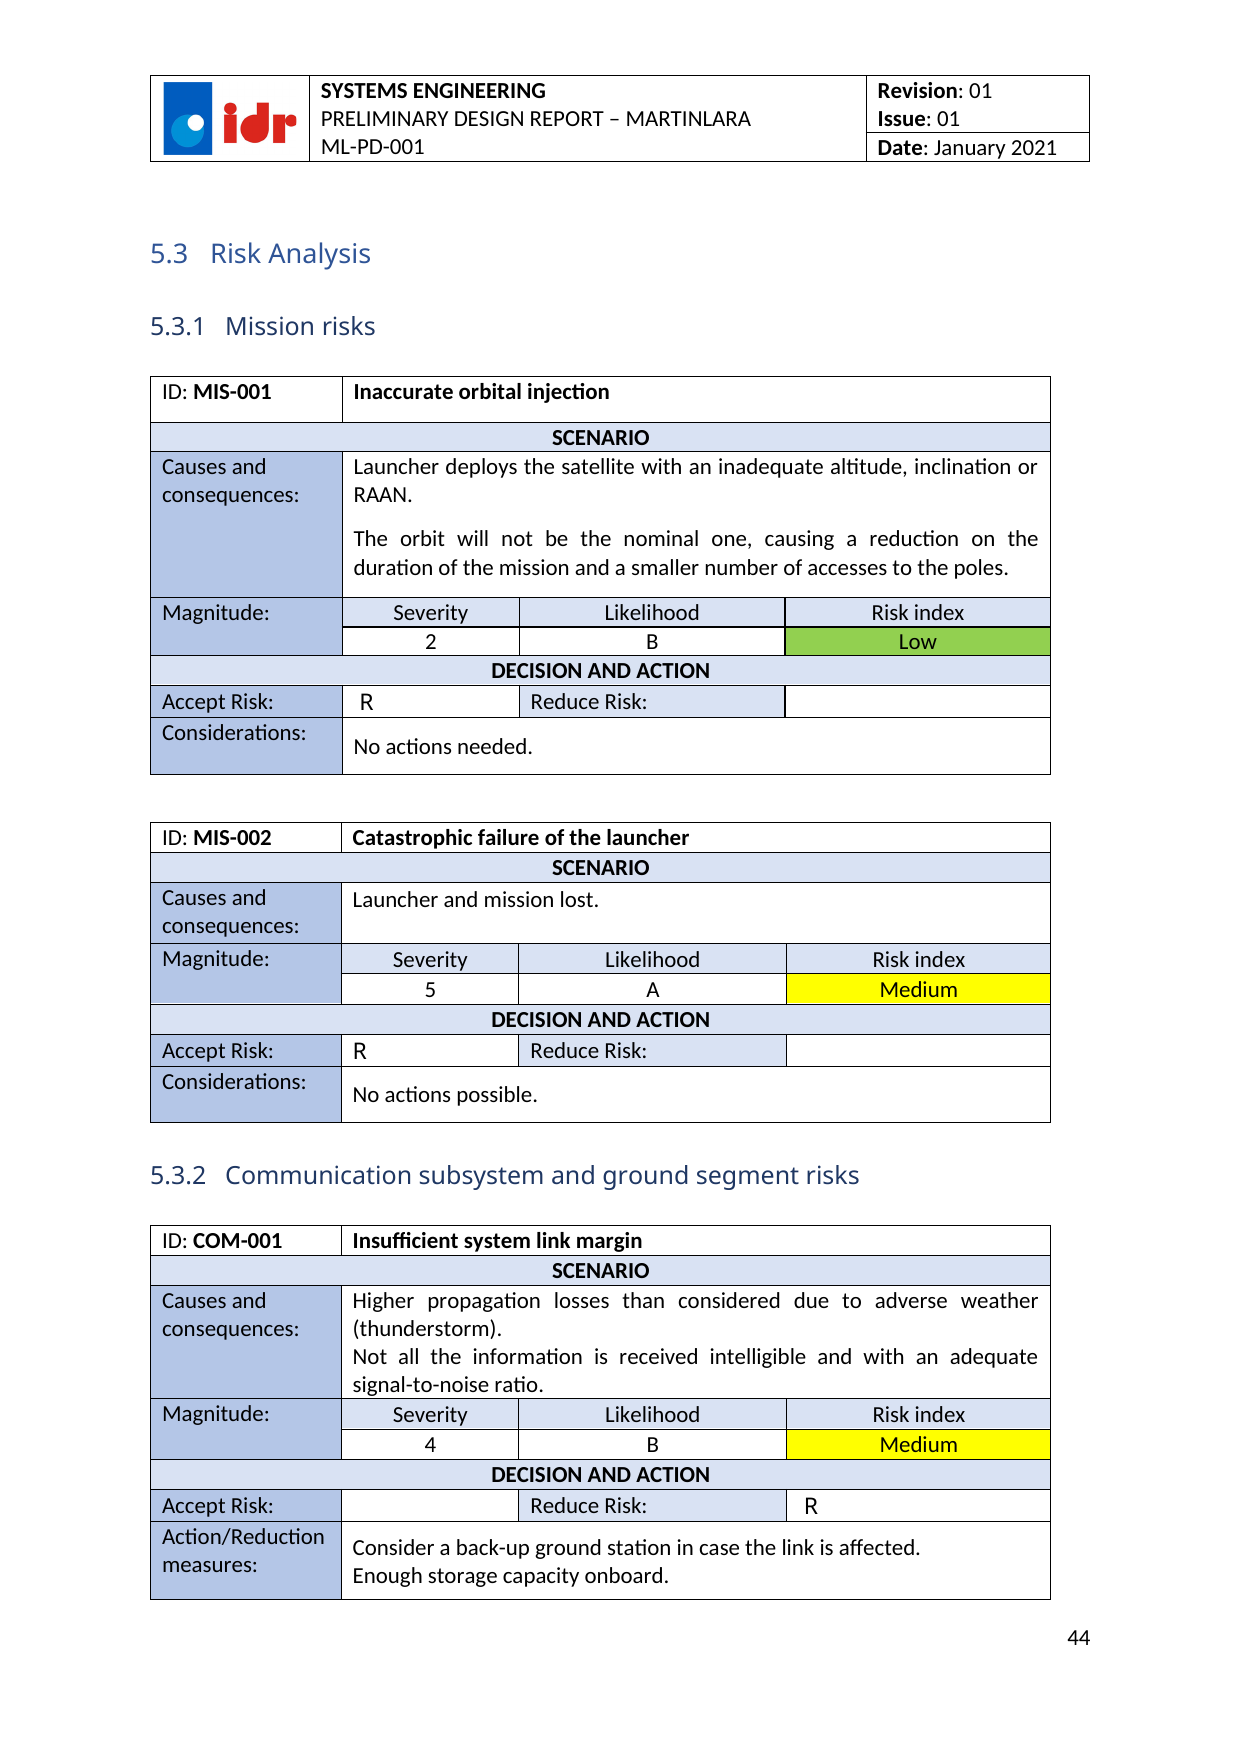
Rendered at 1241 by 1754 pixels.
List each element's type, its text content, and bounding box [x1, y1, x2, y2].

table_cell [786, 686, 1050, 717]
table_cell Severity [342, 1399, 518, 1428]
table_cell 4 [342, 1430, 518, 1459]
table_header ID: COM-001 [151, 1226, 341, 1255]
table_cell SCENARIO [151, 423, 1050, 451]
table_cell Likelihood [519, 944, 786, 973]
table_cell Magnitude: [151, 598, 342, 655]
table_cell SCENARIO [151, 853, 1050, 882]
table_cell Reduce Risk: [519, 1490, 786, 1521]
table_cell Medium [787, 1430, 1050, 1459]
subtitle Communication subsystem and ground segment risks [150, 1158, 1090, 1192]
table_cell B [519, 1430, 786, 1459]
table_cell Accept Risk: [151, 686, 342, 717]
table_cell DECISION AND ACTION [151, 656, 1050, 684]
table_cell DECISION AND ACTION [151, 1005, 1050, 1034]
table_cell Medium [787, 974, 1050, 1003]
table_cell Accept Risk: [151, 1490, 341, 1521]
table_cell Accept Risk: [151, 1035, 341, 1066]
table_cell Consider a back-up ground station in case the link is affected. Enough storage capacity onboard. [342, 1522, 1050, 1599]
table_cell Considerations: [151, 718, 342, 774]
table_cell Causes and consequences: [151, 452, 342, 597]
table_cell Higher propagation losses than considered due to adverse weather (thunderstorm). Not all the information is received intelligible and with an adequate signal-to-noise ratio. [342, 1286, 1050, 1398]
subtitle Risk Analysis [150, 235, 1090, 272]
table_cell R [342, 1035, 518, 1066]
table_cell Severity [343, 598, 519, 626]
table_header Insufficient system link margin [342, 1226, 1050, 1255]
table_cell [787, 1035, 1050, 1066]
table_cell Launcher deploys the satellite with an inadequate altitude, inclination or RAAN. The orbit will not be the nominal one, causing a reduction on the duration of the mission and a smaller number of accesses to the poles. [343, 452, 1050, 597]
table_cell Launcher and mission lost. [342, 883, 1050, 943]
subtitle Mission risks [150, 309, 1090, 343]
table_header Catastrophic failure of the launcher [342, 823, 1050, 852]
table_cell R [343, 686, 519, 717]
table_cell A [519, 974, 786, 1003]
table_cell Reduce Risk: [519, 1035, 786, 1066]
table_cell Reduce Risk: [520, 686, 784, 717]
picture [163, 82, 297, 155]
table_cell [342, 1490, 518, 1521]
table_cell DECISION AND ACTION [151, 1460, 1050, 1489]
table_header ID: MIS-002 [151, 823, 341, 852]
table_cell Magnitude: [151, 1399, 341, 1459]
table_cell Likelihood [519, 1399, 786, 1428]
table_cell 5 [342, 974, 518, 1003]
table_cell R [787, 1490, 1050, 1521]
table_cell No actions needed. [343, 718, 1050, 774]
table_cell Risk index [787, 944, 1050, 973]
table_cell Causes and consequences: [151, 883, 341, 943]
table_cell 2 [343, 628, 519, 655]
table_cell SCENARIO [151, 1256, 1050, 1285]
table_cell Severity [342, 944, 518, 973]
table_cell No actions possible. [342, 1067, 1050, 1122]
table_cell Magnitude: [151, 944, 341, 1003]
table_cell Likelihood [520, 598, 784, 626]
table_cell Causes and consequences: [151, 1286, 341, 1398]
table_cell Low [786, 628, 1050, 655]
table_cell B [520, 628, 784, 655]
table_cell Risk index [786, 598, 1050, 626]
table_cell Considerations: [151, 1067, 341, 1122]
table_cell Risk index [787, 1399, 1050, 1428]
table_header ID: MIS-001 [151, 377, 342, 422]
table_cell Action/Reduction measures: [151, 1522, 341, 1599]
table_header Inaccurate orbital injection [343, 377, 1050, 422]
